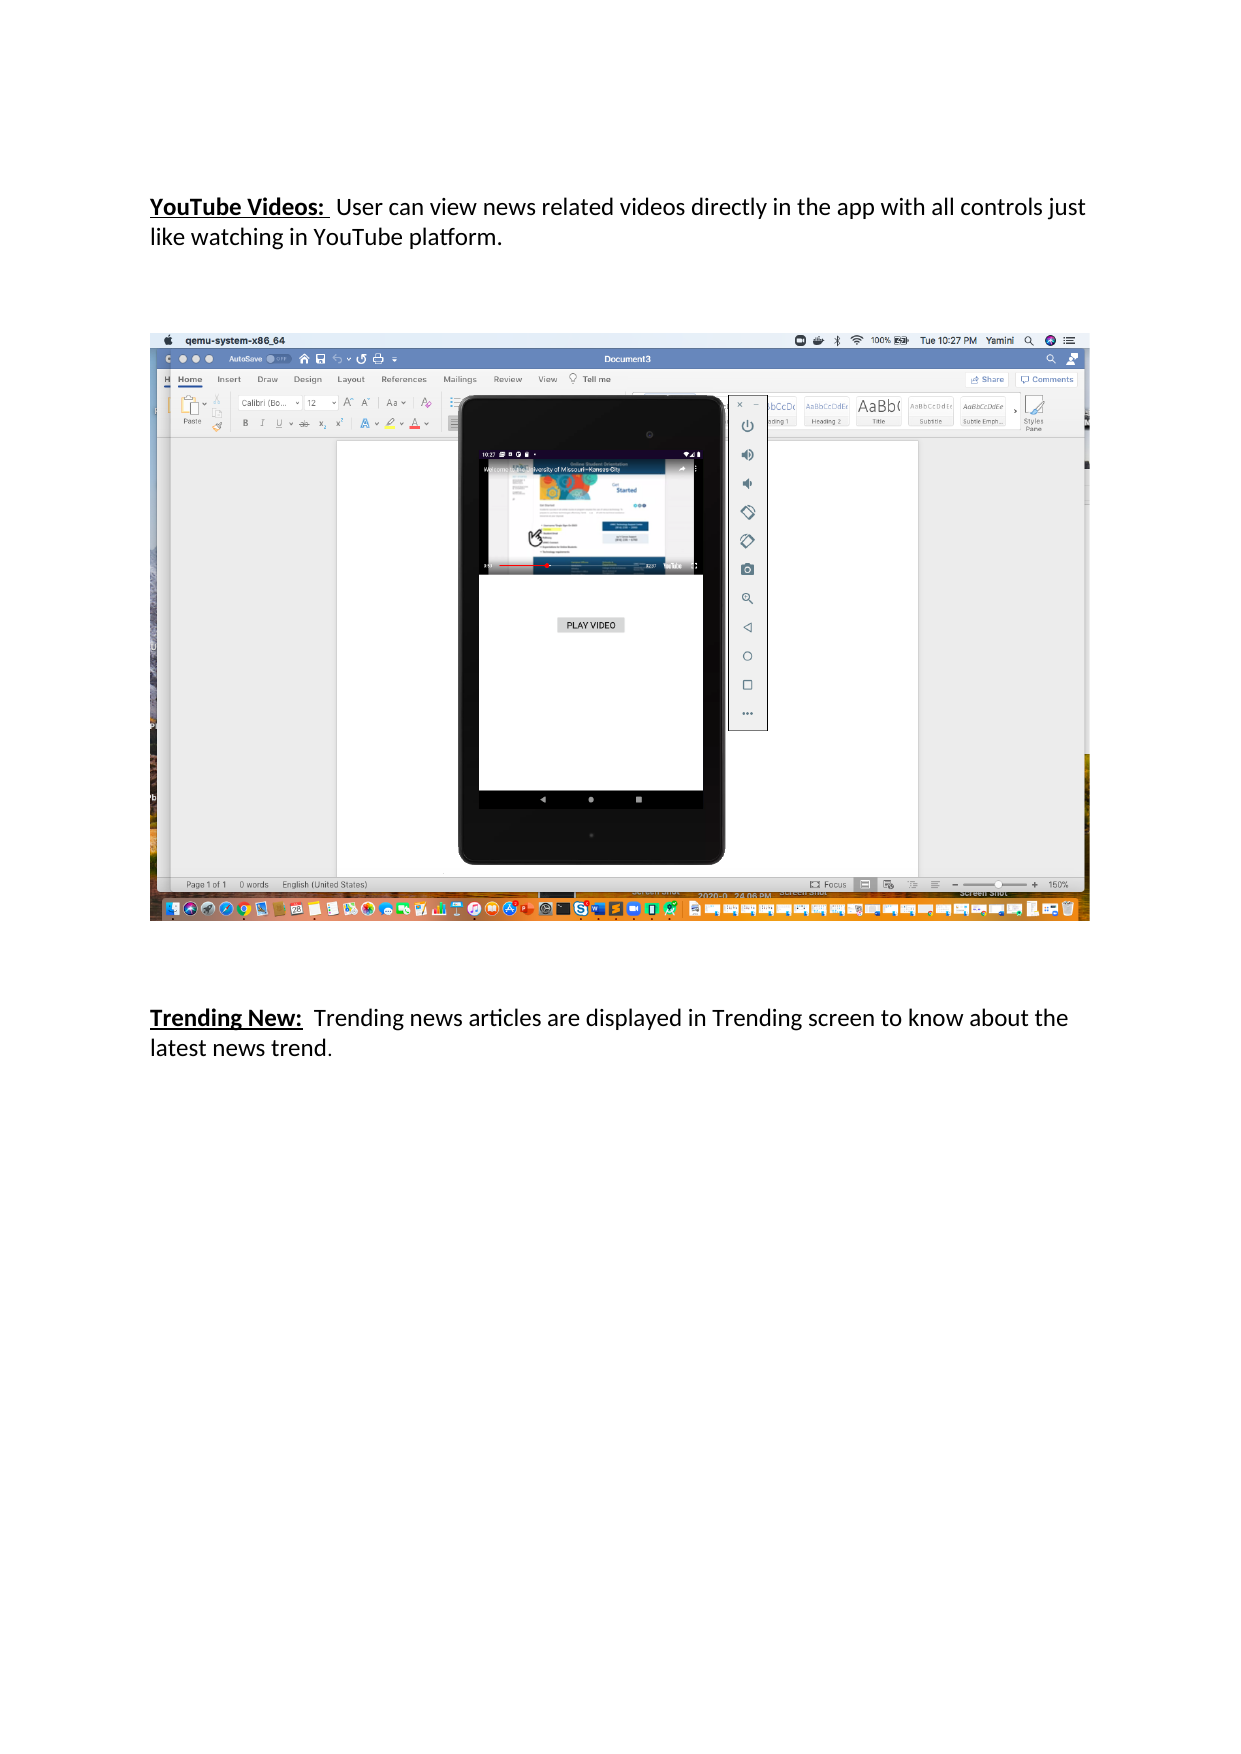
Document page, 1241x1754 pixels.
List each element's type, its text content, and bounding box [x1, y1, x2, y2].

text Trending New: Trending news articles are displayed in Trending screen to know about the latest news trend. [150, 1002, 1116, 1063]
picture [150, 333, 1090, 921]
text YouTube Videos: User can view news related videos directly in the app with all controls just like watching in YouTube platform. [150, 191, 1116, 252]
